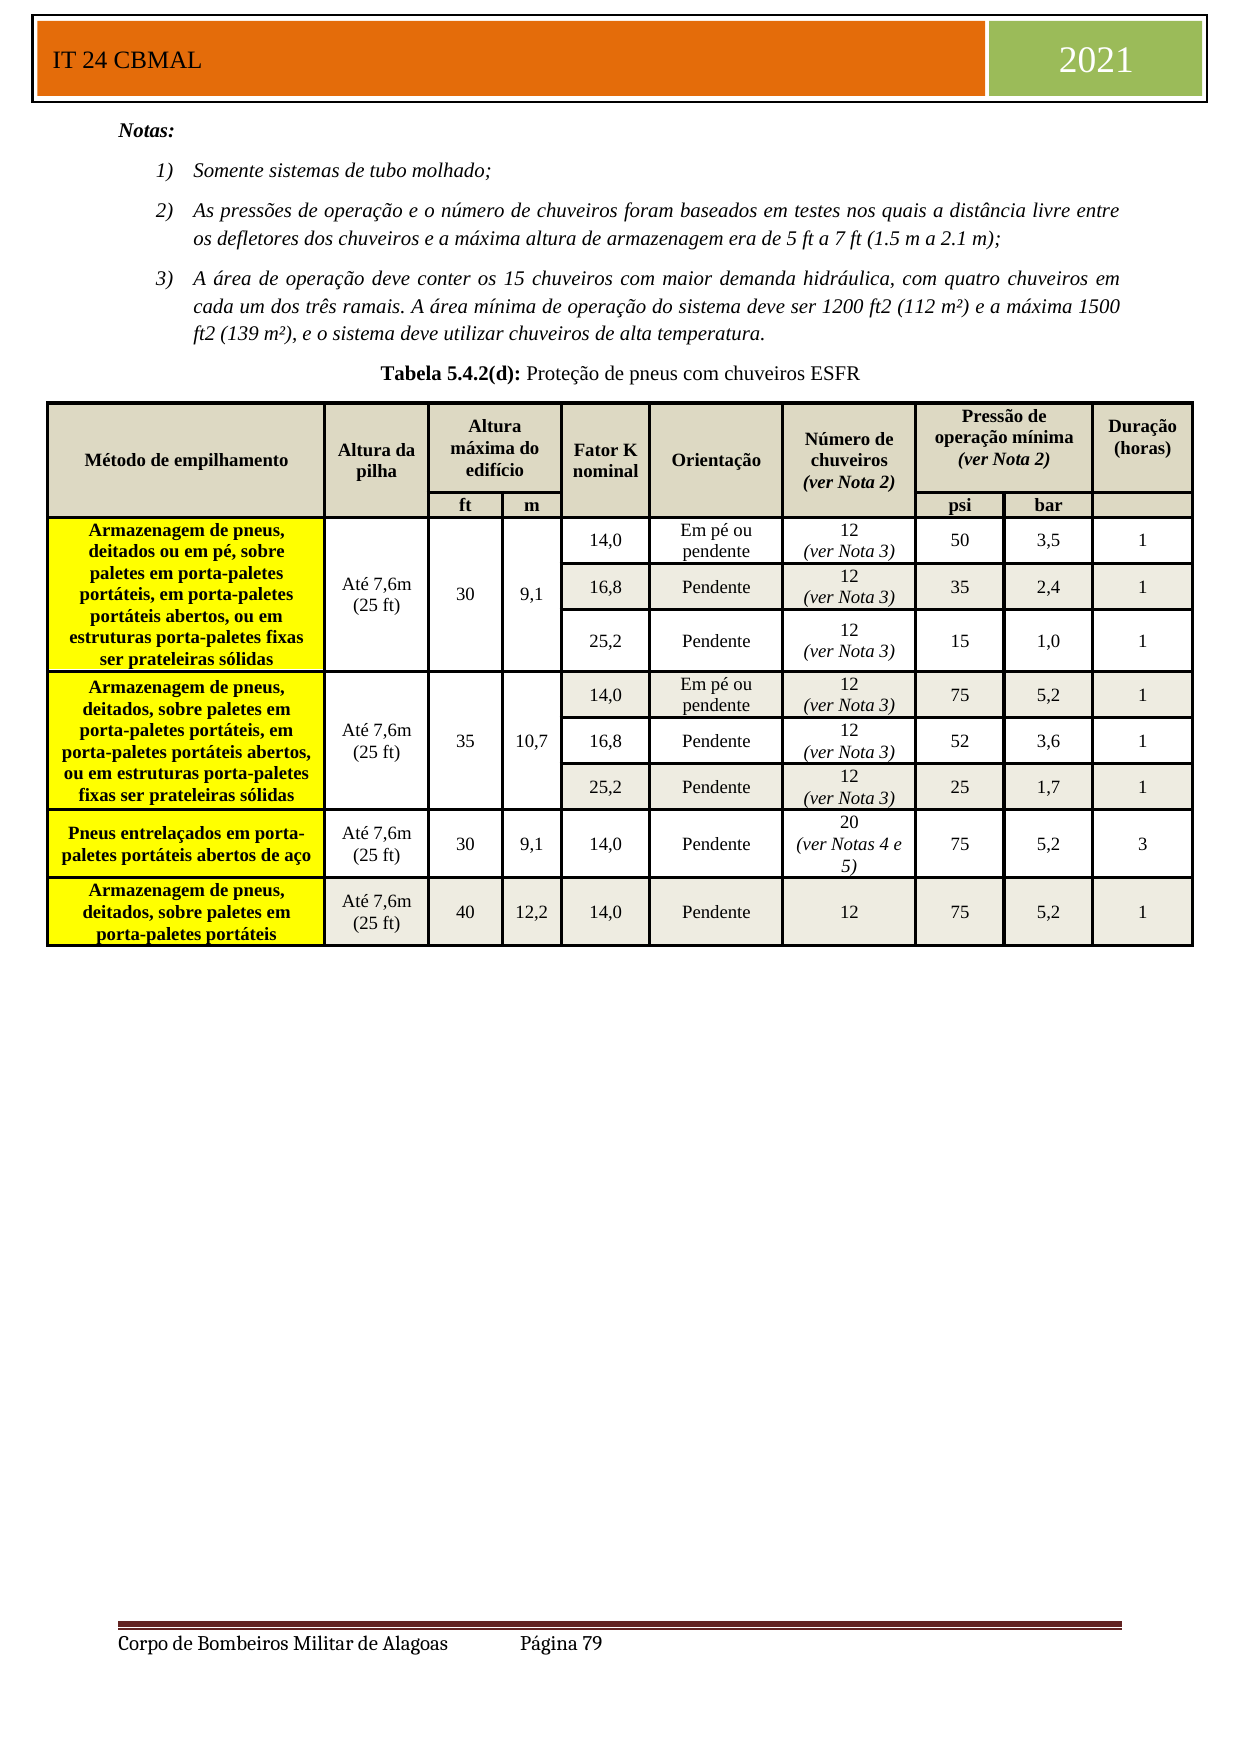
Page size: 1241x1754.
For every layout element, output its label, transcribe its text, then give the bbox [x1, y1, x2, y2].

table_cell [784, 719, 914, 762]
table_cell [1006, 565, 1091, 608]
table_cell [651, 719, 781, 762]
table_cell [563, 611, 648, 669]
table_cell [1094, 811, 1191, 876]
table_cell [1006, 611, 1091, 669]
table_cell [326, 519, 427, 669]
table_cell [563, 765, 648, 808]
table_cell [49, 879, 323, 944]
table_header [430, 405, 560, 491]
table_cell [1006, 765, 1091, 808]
text Tabela 5.4.2(d): Proteção de pneus com chuveiros ESFR [118, 361, 1122, 385]
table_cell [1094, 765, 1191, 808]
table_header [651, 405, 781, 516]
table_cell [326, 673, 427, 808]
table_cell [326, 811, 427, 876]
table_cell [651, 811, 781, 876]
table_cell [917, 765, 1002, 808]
list Somente sistemas de tubo molhado; [156, 158, 1122, 182]
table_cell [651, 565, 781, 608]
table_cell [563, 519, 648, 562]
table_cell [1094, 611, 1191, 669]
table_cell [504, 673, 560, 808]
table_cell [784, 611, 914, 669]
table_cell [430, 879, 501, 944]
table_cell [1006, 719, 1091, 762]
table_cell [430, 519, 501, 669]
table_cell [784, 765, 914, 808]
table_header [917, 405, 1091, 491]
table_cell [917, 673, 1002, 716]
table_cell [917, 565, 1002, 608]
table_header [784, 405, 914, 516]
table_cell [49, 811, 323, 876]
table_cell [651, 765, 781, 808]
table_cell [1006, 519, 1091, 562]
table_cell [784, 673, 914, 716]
list As pressões de operação e o número de chuveiros foram baseados em testes nos quais a distância livre entre os defletores dos chuveiros e a máxima altura de armazenagem era de 5 ft a 7 ft (1.5 m a 2.1 m); [156, 198, 1122, 250]
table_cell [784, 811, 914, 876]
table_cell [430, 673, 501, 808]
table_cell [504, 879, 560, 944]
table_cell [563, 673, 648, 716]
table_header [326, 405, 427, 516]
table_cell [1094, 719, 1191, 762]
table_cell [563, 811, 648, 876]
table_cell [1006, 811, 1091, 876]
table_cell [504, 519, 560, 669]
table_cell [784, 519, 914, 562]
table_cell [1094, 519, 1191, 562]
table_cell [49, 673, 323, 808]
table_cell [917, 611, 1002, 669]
text Notas: [118, 118, 1122, 142]
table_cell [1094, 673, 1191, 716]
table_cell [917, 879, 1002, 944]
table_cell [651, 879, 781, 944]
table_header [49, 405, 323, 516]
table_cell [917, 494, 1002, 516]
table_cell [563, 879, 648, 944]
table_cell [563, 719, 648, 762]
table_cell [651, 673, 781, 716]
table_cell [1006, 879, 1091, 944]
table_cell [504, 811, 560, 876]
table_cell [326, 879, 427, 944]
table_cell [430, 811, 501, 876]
list A área de operação deve conter os 15 chuveiros com maior demanda hidráulica, com quatro chuveiros em cada um dos três ramais. A área mínima de operação do sistema deve ser 1200 ft2 (112 m²) e a máxima 1500 ft2 (139 m²), e o sistema deve utilizar chuveiros de alta temperatura. [156, 266, 1122, 345]
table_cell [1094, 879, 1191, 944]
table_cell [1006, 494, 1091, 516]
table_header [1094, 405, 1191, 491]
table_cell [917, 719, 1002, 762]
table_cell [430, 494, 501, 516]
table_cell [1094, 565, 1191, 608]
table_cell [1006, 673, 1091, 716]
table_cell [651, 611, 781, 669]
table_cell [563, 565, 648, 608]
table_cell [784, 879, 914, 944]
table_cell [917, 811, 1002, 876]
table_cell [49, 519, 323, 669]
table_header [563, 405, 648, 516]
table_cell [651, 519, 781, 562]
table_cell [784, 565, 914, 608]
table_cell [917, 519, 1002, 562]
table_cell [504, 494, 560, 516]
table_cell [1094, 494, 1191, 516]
